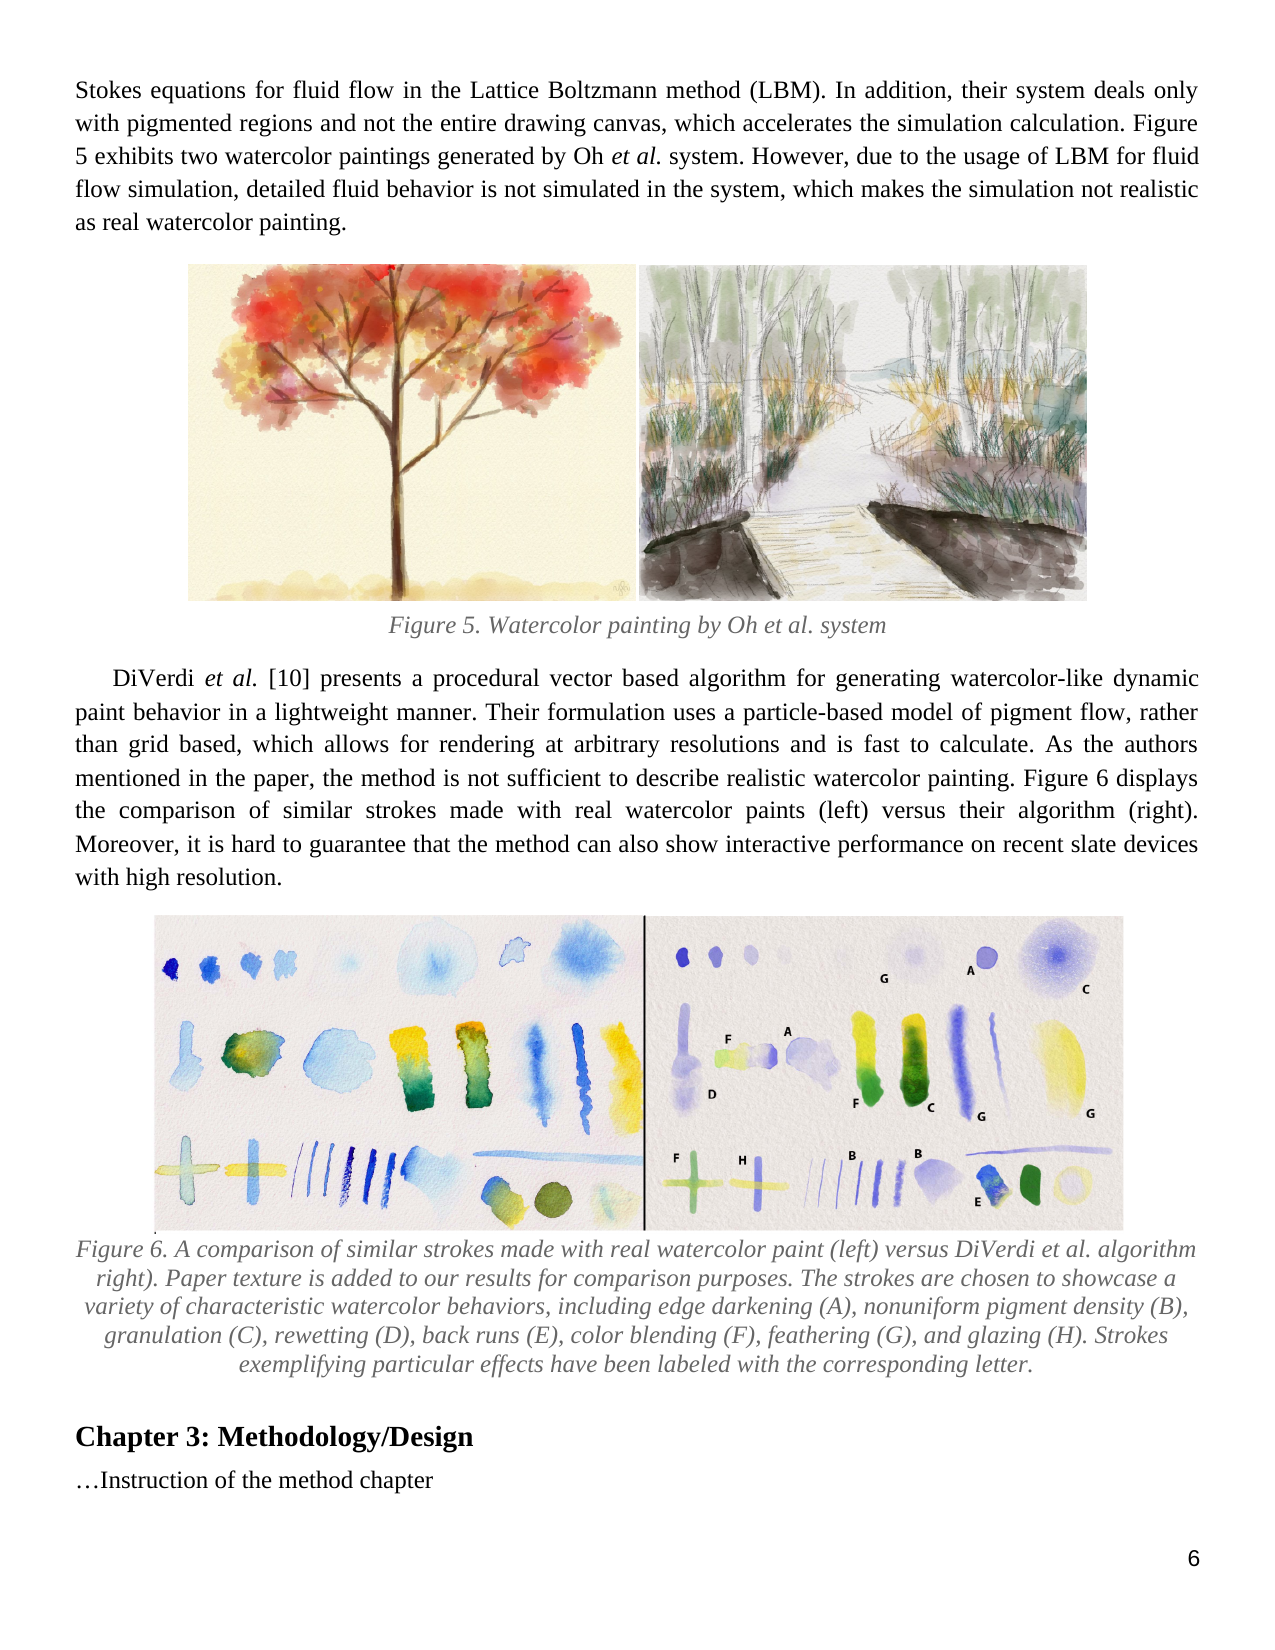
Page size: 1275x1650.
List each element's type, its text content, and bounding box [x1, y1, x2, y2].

subtitle Chapter 3: Methodology/Design [75, 1419, 1200, 1453]
text …Instruction of the method chapter [75, 1465, 1200, 1494]
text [75, 75, 1200, 236]
text DiVerdi et al. [10] presents a procedural vector based algorithm for generating watercolor-like dynamic paint behavior in a lightweight manner. Their formulation uses a particle-based model of pigment flow, rather than grid based, which allows for rendering at arbitrary resolutions and is fast to calculate. As the authors mentioned in the paper, the method is not sufficient to describe realistic watercolor painting. Figure 6 displays the comparison of similar strokes made with real watercolor paints (left) versus their algorithm (right). Moreover, it is hard to guarantee that the method can also show interactive performance on recent slate devices with high resolution. [75, 663, 1200, 890]
picture [151, 915, 1124, 1234]
text Figure 6. A comparison of similar strokes made with real watercolor paint (left) versus DiVerdi et al. algorithm right). Paper texture is added to our results for comparison purposes. The strokes are chosen to showcase a variety of characteristic watercolor behaviors, including edge darkening (A), nonuniform pigment density (B), granulation (C), rewetting (D), back runs (E), color blending (F), feathering (G), and glazing (H). Strokes exemplifying particular effects have been labeled with the corresponding letter. [75, 1234, 1200, 1378]
text Figure 5. Watercolor painting by Oh et al. system [75, 610, 1200, 638]
picture [185, 261, 1090, 606]
